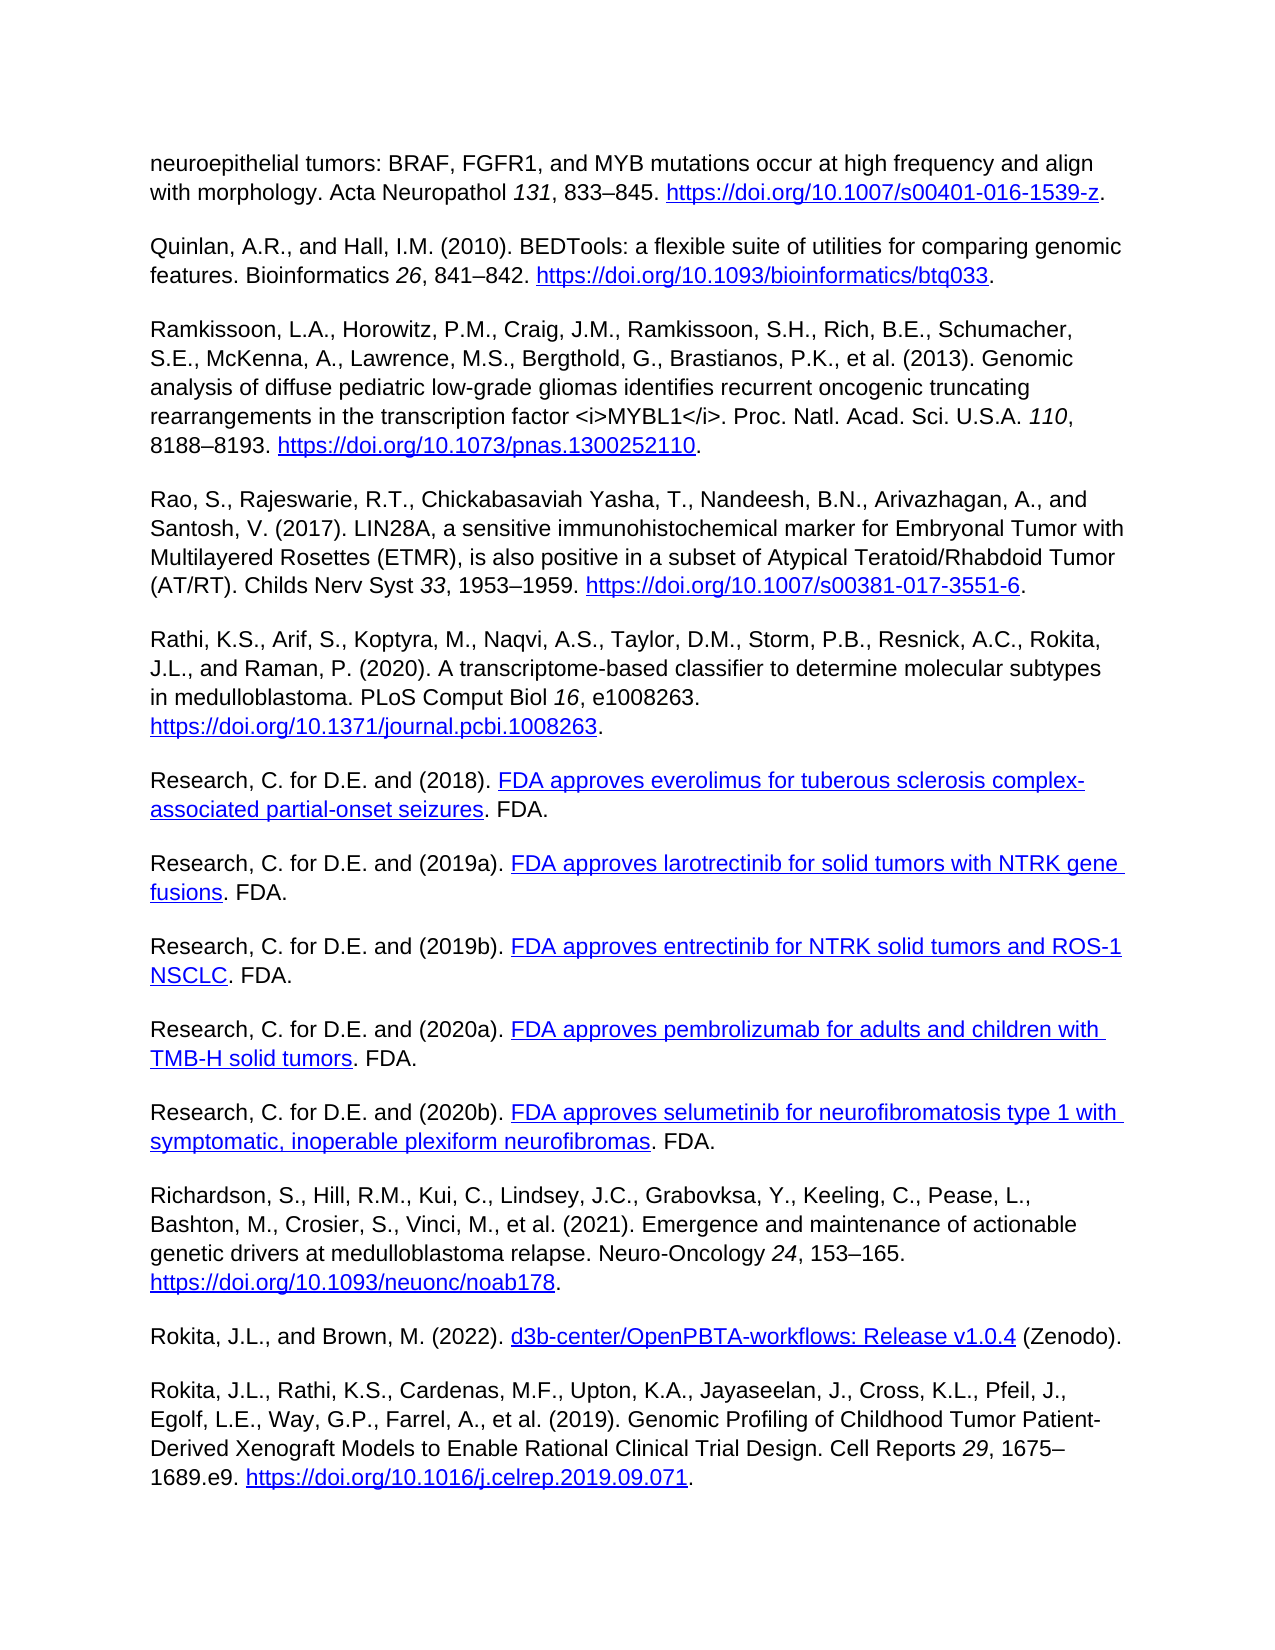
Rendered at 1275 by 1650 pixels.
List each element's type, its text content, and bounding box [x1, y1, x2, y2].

text Research, C. for D.E. and (2020a). FDA approves pembrolizumab for adults and children with TMB-H solid tumors. FDA. [150, 1016, 1125, 1071]
text Rathi, K.S., Arif, S., Koptyra, M., Naqvi, A.S., Taylor, D.M., Storm, P.B., Resnick, A.C., Rokita, J.L., and Raman, P. (2020). A transcriptome-based classifier to determine molecular subtypes in medulloblastoma. PLoS Comput Biol 16, e1008263. https://doi.org/10.1371/journal.pcbi.1008263. [150, 626, 1125, 740]
text Research, C. for D.E. and (2019a). FDA approves larotrectinib for solid tumors with NTRK gene fusions. FDA. [150, 850, 1125, 906]
text Quinlan, A.R., and Hall, I.M. (2010). BEDTools: a flexible suite of utilities for comparing genomic features. Bioinformatics 26, 841–842. https://doi.org/10.1093/bioinformatics/btq033. [150, 233, 1125, 288]
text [150, 150, 1125, 205]
text Rao, S., Rajeswarie, R.T., Chickabasaviah Yasha, T., Nandeesh, B.N., Arivazhagan, A., and Santosh, V. (2017). LIN28A, a sensitive immunohistochemical marker for Embryonal Tumor with Multilayered Rosettes (ETMR), is also positive in a subset of Atypical Teratoid/Rhabdoid Tumor (AT/RT). Childs Nerv Syst 33, 1953–1959. https://doi.org/10.1007/s00381-017-3551-6. [150, 486, 1125, 599]
text Research, C. for D.E. and (2019b). FDA approves entrectinib for NTRK solid tumors and ROS-1 NSCLC. FDA. [150, 933, 1125, 988]
text Rokita, J.L., Rathi, K.S., Cardenas, M.F., Upton, K.A., Jayaseelan, J., Cross, K.L., Pfeil, J., Egolf, L.E., Way, G.P., Farrel, A., et al. (2019). Genomic Profiling of Childhood Tumor Patient-Derived Xenograft Models to Enable Rational Clinical Trial Design. Cell Reports 29, 1675–1689.e9. https://doi.org/10.1016/j.celrep.2019.09.071. [150, 1377, 1125, 1490]
text Ramkissoon, L.A., Horowitz, P.M., Craig, J.M., Ramkissoon, S.H., Rich, B.E., Schumacher, S.E., McKenna, A., Lawrence, M.S., Bergthold, G., Brastianos, P.K., et al. (2013). Genomic analysis of diffuse pediatric low-grade gliomas identifies recurrent oncogenic truncating rearrangements in the transcription factor <i>MYBL1</i>. Proc. Natl. Acad. Sci. U.S.A. 110, 8188–8193. https://doi.org/10.1073/pnas.1300252110. [150, 316, 1125, 458]
text Research, C. for D.E. and (2020b). FDA approves selumetinib for neurofibromatosis type 1 with symptomatic, inoperable plexiform neurofibromas. FDA. [150, 1099, 1125, 1154]
text Rokita, J.L., and Brown, M. (2022). d3b-center/OpenPBTA-workflows: Release v1.0.4 (Zenodo). [150, 1323, 1125, 1349]
text Research, C. for D.E. and (2018). FDA approves everolimus for tuberous sclerosis complex-associated partial-onset seizures. FDA. [150, 767, 1125, 823]
text Richardson, S., Hill, R.M., Kui, C., Lindsey, J.C., Grabovksa, Y., Keeling, C., Pease, L., Bashton, M., Crosier, S., Vinci, M., et al. (2021). Emergence and maintenance of actionable genetic drivers at medulloblastoma relapse. Neuro-Oncology 24, 153–165. https://doi.org/10.1093/neuonc/noab178. [150, 1182, 1125, 1295]
